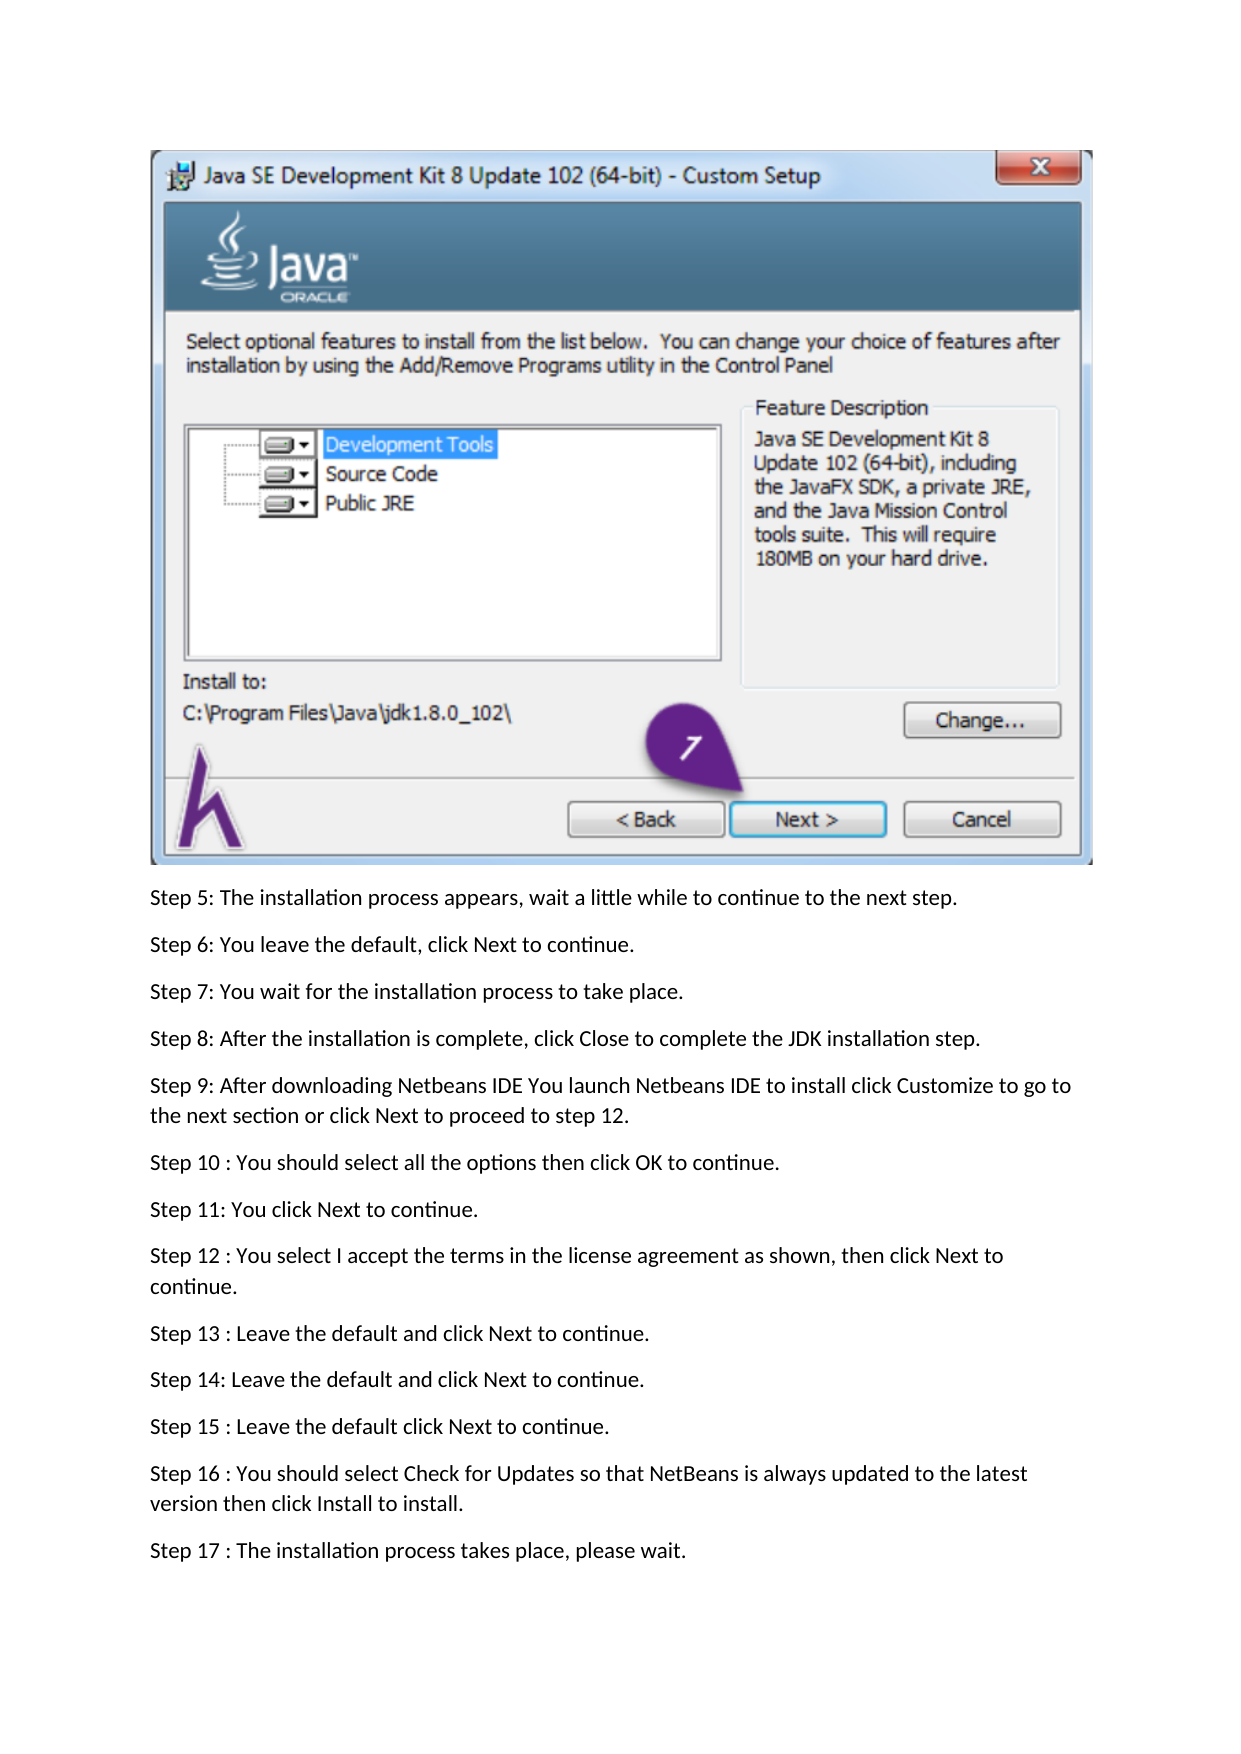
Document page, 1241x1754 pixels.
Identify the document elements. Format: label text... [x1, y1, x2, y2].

text Step 14: Leave the default and click Next to continue. [150, 1366, 1093, 1393]
text Step 13 : Leave the default and click Next to continue. [150, 1319, 1093, 1347]
text Step 6: You leave the default, click Next to continue. [150, 930, 1093, 958]
text Step 8: After the installation is complete, click Close to complete the JDK installation step. [150, 1024, 1093, 1052]
text Step 7: You wait for the installation process to take place. [150, 977, 1093, 1005]
text Step 9: After downloading Netbeans IDE You launch Netbeans IDE to install click Customize to go to the next section or click Next to proceed to step 12. [150, 1071, 1093, 1129]
text Step 15 : Leave the default click Next to continue. [150, 1412, 1093, 1440]
text Step 10 : You should select all the options then click OK to continue. [150, 1148, 1093, 1176]
picture [150, 150, 1093, 865]
text Step 11: You click Next to continue. [150, 1195, 1093, 1223]
text Step 5: The installation process appears, wait a little while to continue to the next step. [150, 883, 1093, 911]
text Step 16 : You should select Check for Updates so that NetBeans is always updated to the latest version then click Install to install. [150, 1459, 1093, 1517]
text Step 17 : The installation process takes place, please wait. [150, 1536, 1093, 1564]
text Step 12 : You select I accept the terms in the license agreement as shown, then click Next to continue. [150, 1242, 1093, 1300]
